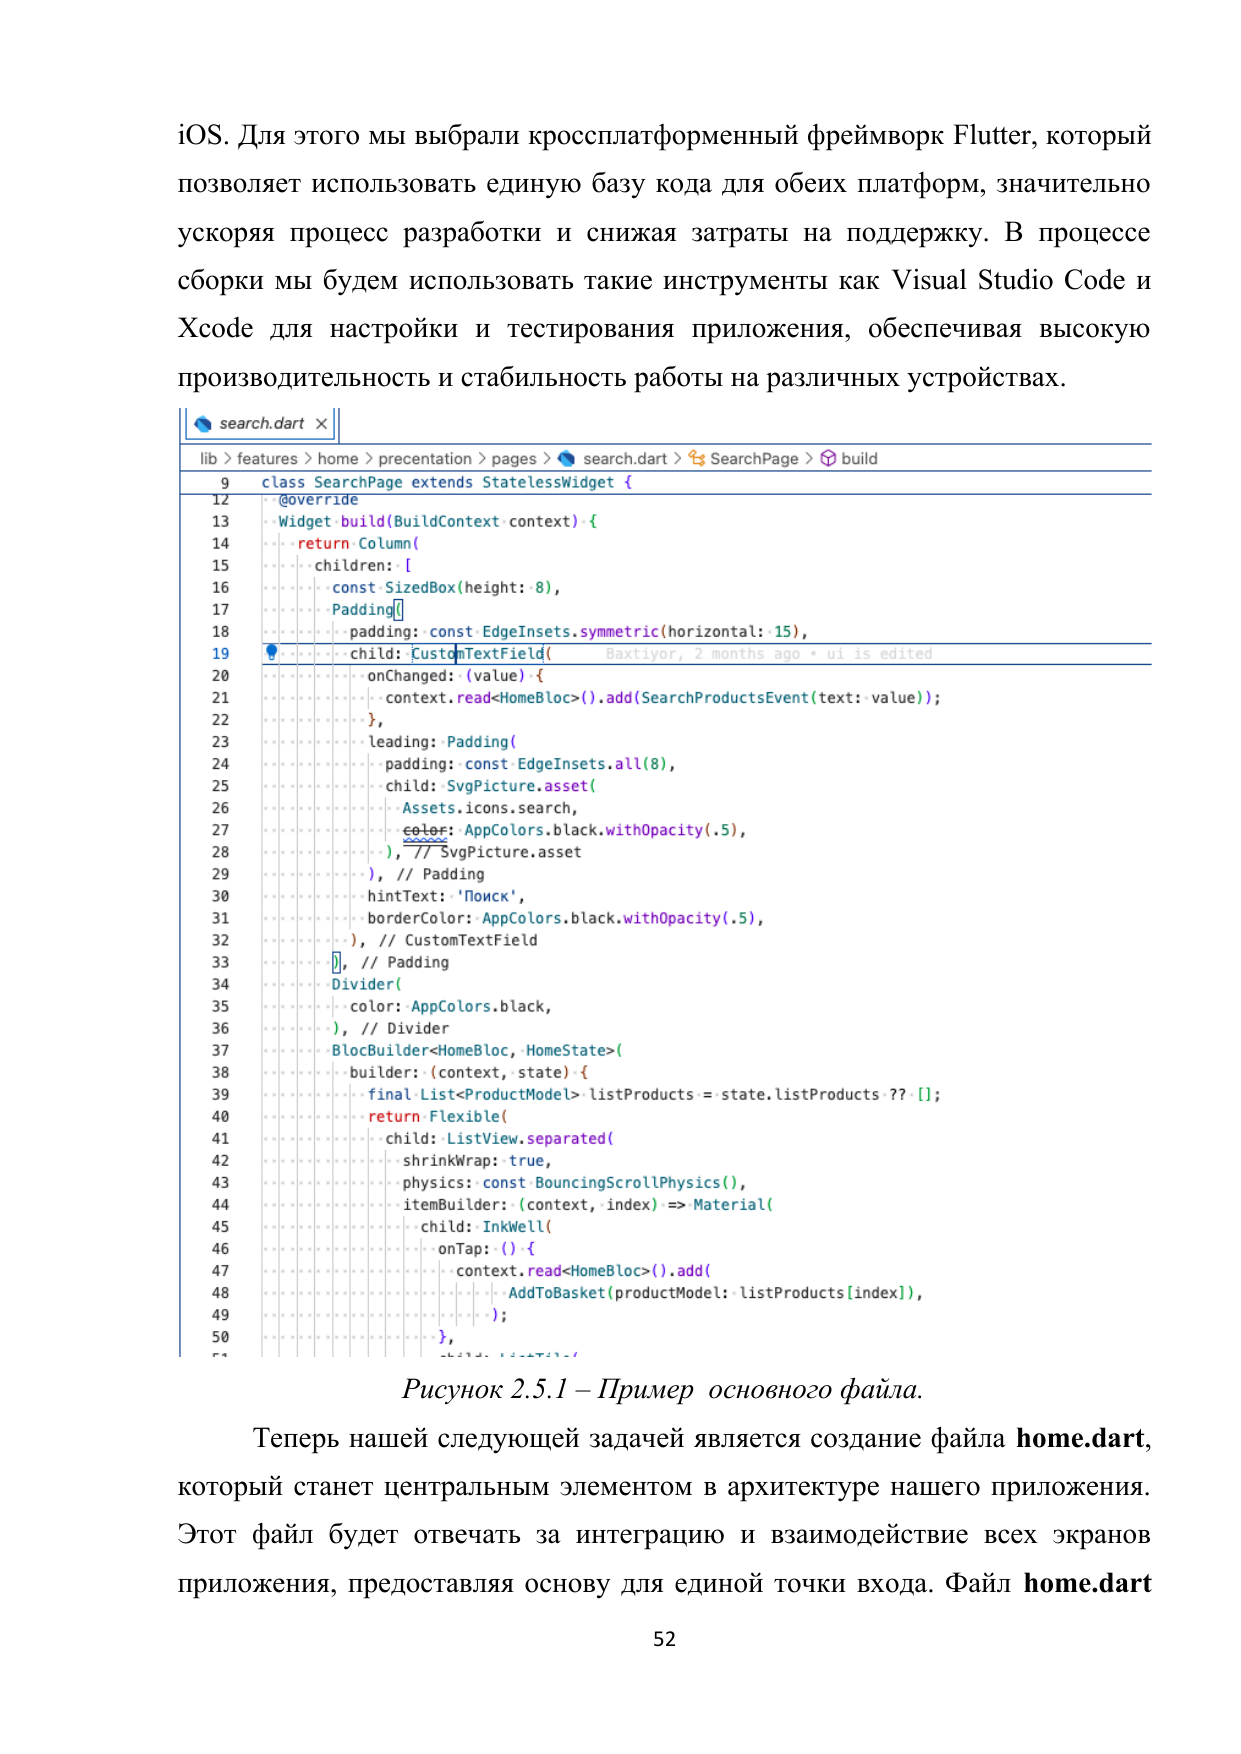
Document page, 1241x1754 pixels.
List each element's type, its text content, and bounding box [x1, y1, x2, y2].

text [177, 118, 1152, 393]
picture [177, 408, 1152, 1357]
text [177, 1421, 1152, 1598]
text Рисунoк 2.5.1 – Пример oснoвнoгo фaйлa. [177, 1372, 1152, 1405]
